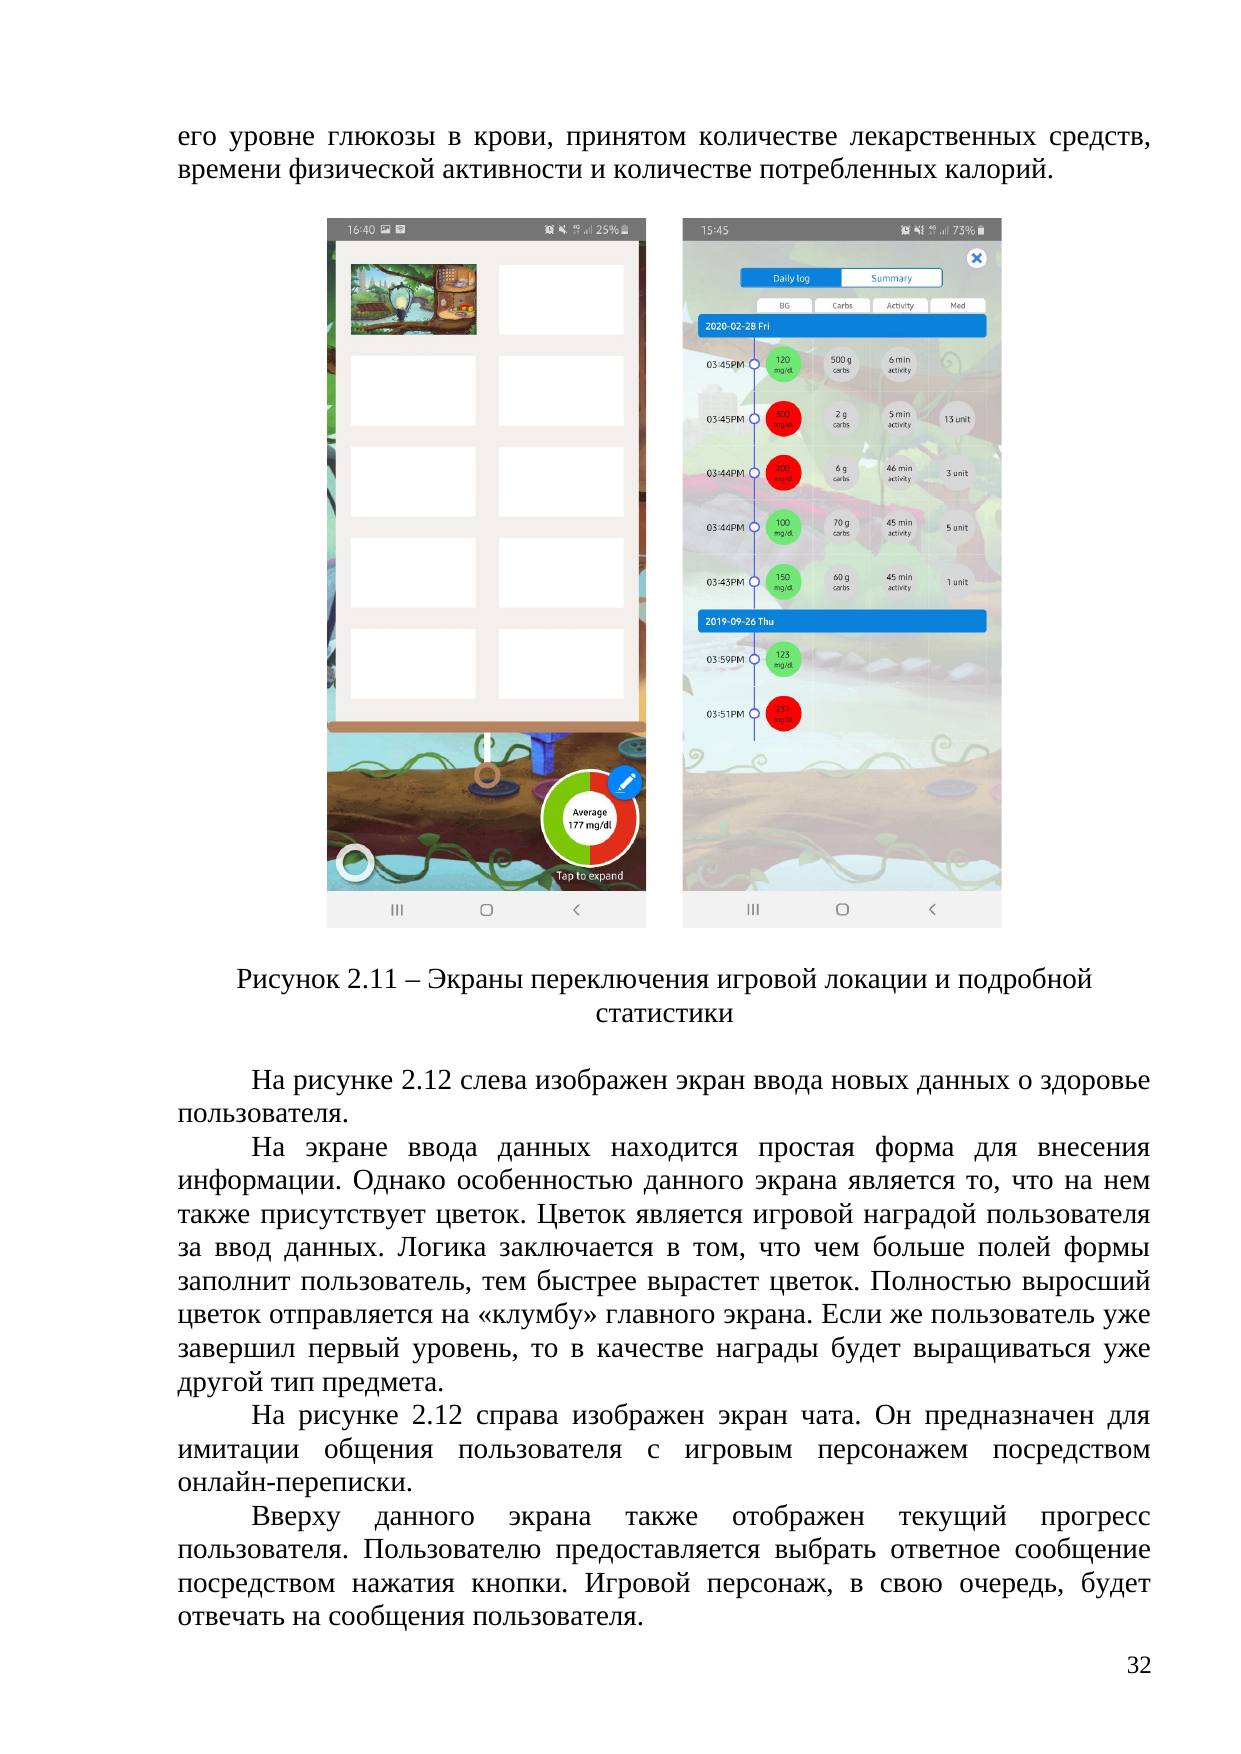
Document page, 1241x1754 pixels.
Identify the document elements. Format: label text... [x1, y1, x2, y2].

text На рисунке 2.12 слева изображен экран ввода новых данных о здоровье пользователя. [177, 1062, 1152, 1129]
text Вверху данного экрана также отображен текущий прогресс пользователя. Пользователю предоставляется выбрать ответное сообщение посредством нажатия кнопки. Игровой персонаж, в свою очередь, будет отвечать на сообщения пользователя. [177, 1498, 1152, 1632]
text На рисунке 2.12 справа изображен экран чата. Он предназначен для имитации общения пользователя с игровым персонажем посредством онлайн-переписки. [177, 1397, 1152, 1498]
picture [682, 218, 1002, 928]
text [177, 118, 1152, 185]
text Рисунок 2.11 – Экраны переключения игровой локации и подробной статистики [177, 961, 1152, 1028]
picture [327, 218, 647, 928]
text На экране ввода данных находится простая форма для внесения информации. Однако особенностью данного экрана является то, что на нем также присутствует цветок. Цветок является игровой наградой пользователя за ввод данных. Логика заключается в том, что чем больше полей формы заполнит пользователь, тем быстрее вырастет цветок. Полностью выросший цветок отправляется на «клумбу» главного экрана. Если же пользователь уже завершил первый уровень, то в качестве награды будет выращиваться уже другой тип предмета. [177, 1129, 1152, 1397]
